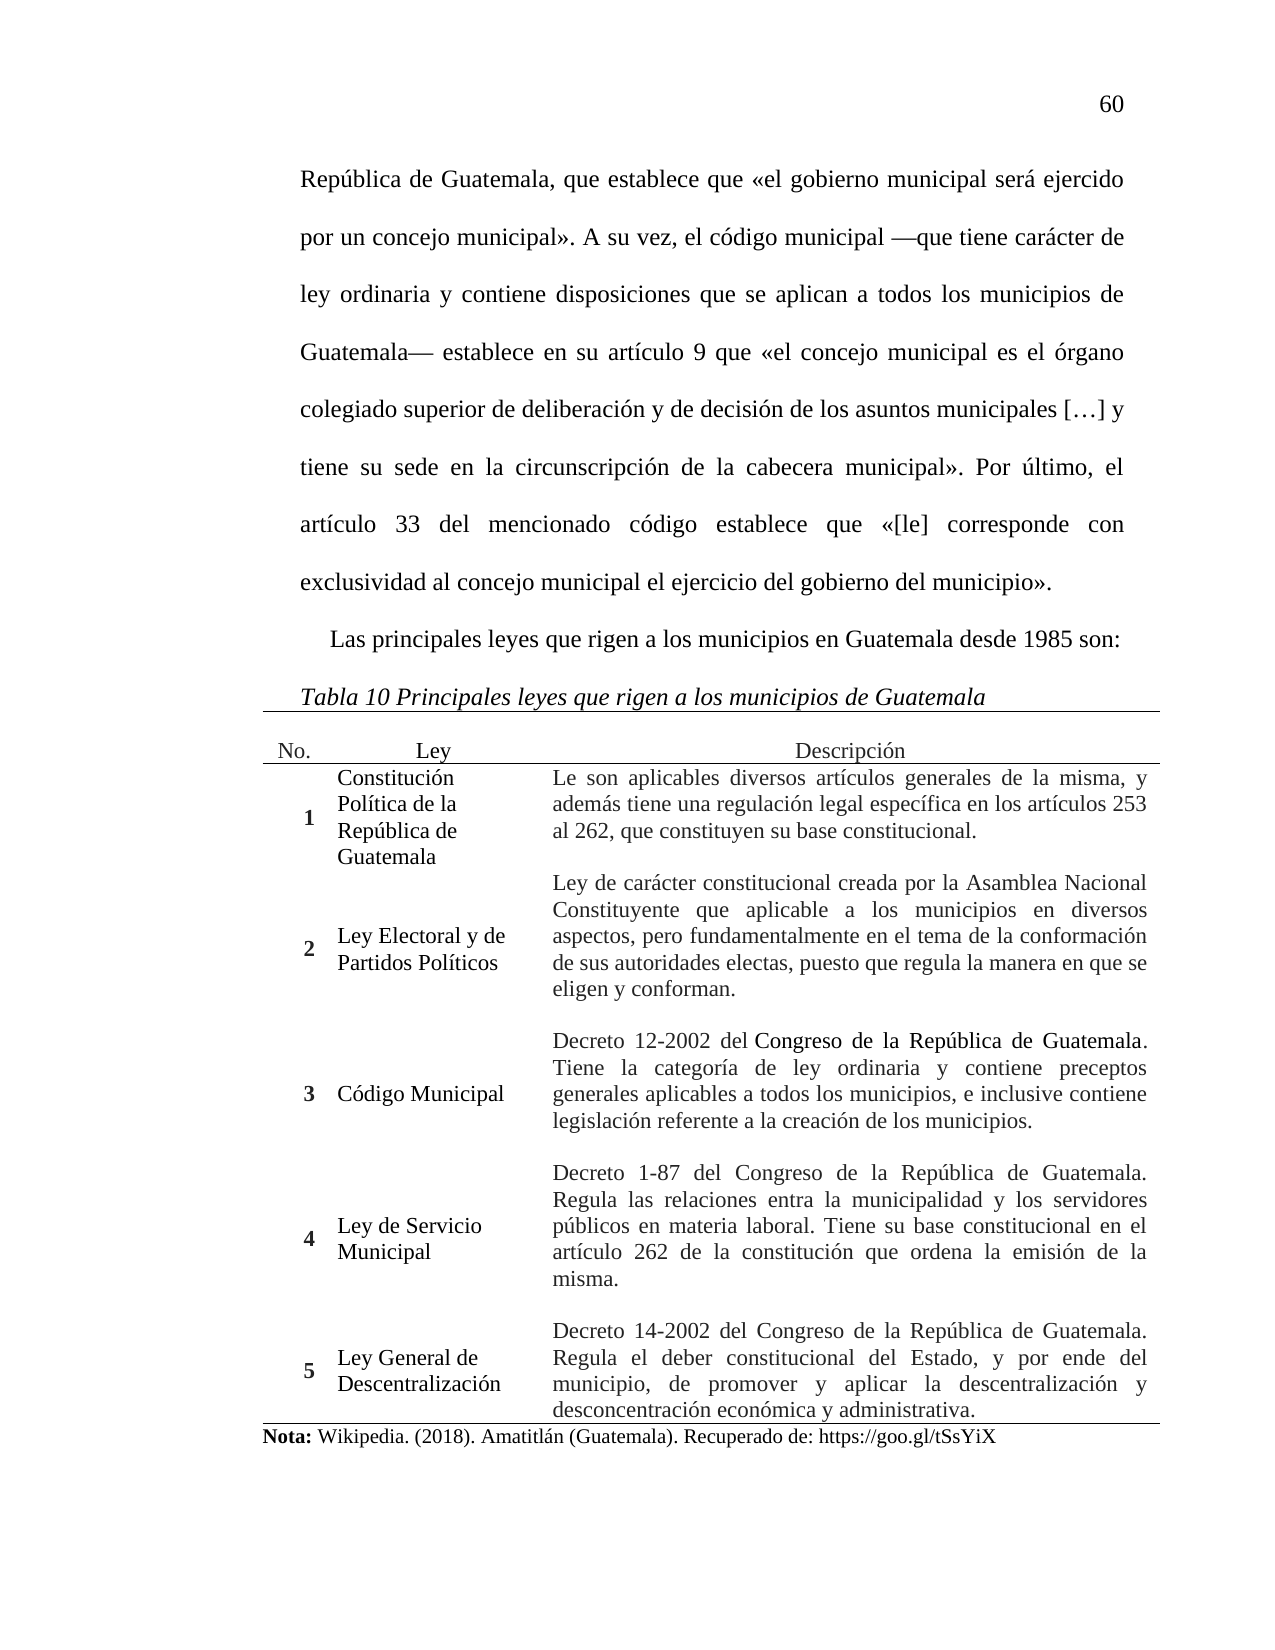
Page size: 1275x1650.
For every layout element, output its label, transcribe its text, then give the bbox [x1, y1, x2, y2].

table_cell Decreto 12-2002 del Congreso de la República de Guatemala. Tiene la categoría de ley ordinaria y contiene preceptos generales aplicables a todos los municipios, e inclusive contiene legislación referente a la creación de los municipios. [541, 1028, 1159, 1159]
table_cell 5 [263, 1318, 326, 1423]
table_cell Ley de Servicio Municipal [326, 1159, 541, 1317]
table_header No. [263, 712, 326, 763]
text Nota: Wikipedia. (2018). Amatitlán (Guatemala). Recuperado de: https://goo.gl/tSsYiX [187, 1424, 1125, 1448]
text Tabla 10 Principales leyes que rigen a los municipios de Guatemala [300, 682, 1125, 711]
table_header Descripción [541, 712, 1159, 763]
table_cell Ley General de Descentralización [326, 1318, 541, 1423]
table_cell 1 [263, 764, 326, 869]
table_cell Constitución Política de la República de Guatemala [326, 764, 541, 869]
table_cell 3 [263, 1028, 326, 1159]
table_cell Ley de carácter constitucional creada por la Asamblea Nacional Constituyente que aplicable a los municipios en diversos aspectos, pero fundamentalmente en el tema de la conformación de sus autoridades electas, puesto que regula la manera en que se eligen y conforman. [541, 870, 1159, 1028]
table_header Ley [326, 712, 541, 763]
table_cell Le son aplicables diversos artículos generales de la misma, y además tiene una regulación legal específica en los artículos 253 al 262, que constituyen su base constitucional. [541, 764, 1159, 869]
table_cell Decreto 14-2002 del Congreso de la República de Guatemala. Regula el deber constitucional del Estado, y por ende del municipio, de promover y aplicar la descentralización y desconcentración económica y administrativa. [541, 1318, 1159, 1423]
table_cell Código Municipal [326, 1028, 541, 1159]
table_cell 4 [263, 1159, 326, 1317]
text Las principales leyes que rigen a los municipios en Guatemala desde 1985 son: [292, 624, 1125, 653]
table_cell Ley Electoral y de Partidos Políticos [326, 870, 541, 1028]
table_cell Decreto 1-87 del Congreso de la República de Guatemala. Regula las relaciones entra la municipalidad y los servidores públicos en materia laboral. Tiene su base constitucional en el artículo 262 de la constitución que ordena la emisión de la misma. [541, 1159, 1159, 1317]
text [300, 164, 1125, 596]
table_cell 2 [263, 870, 326, 1028]
